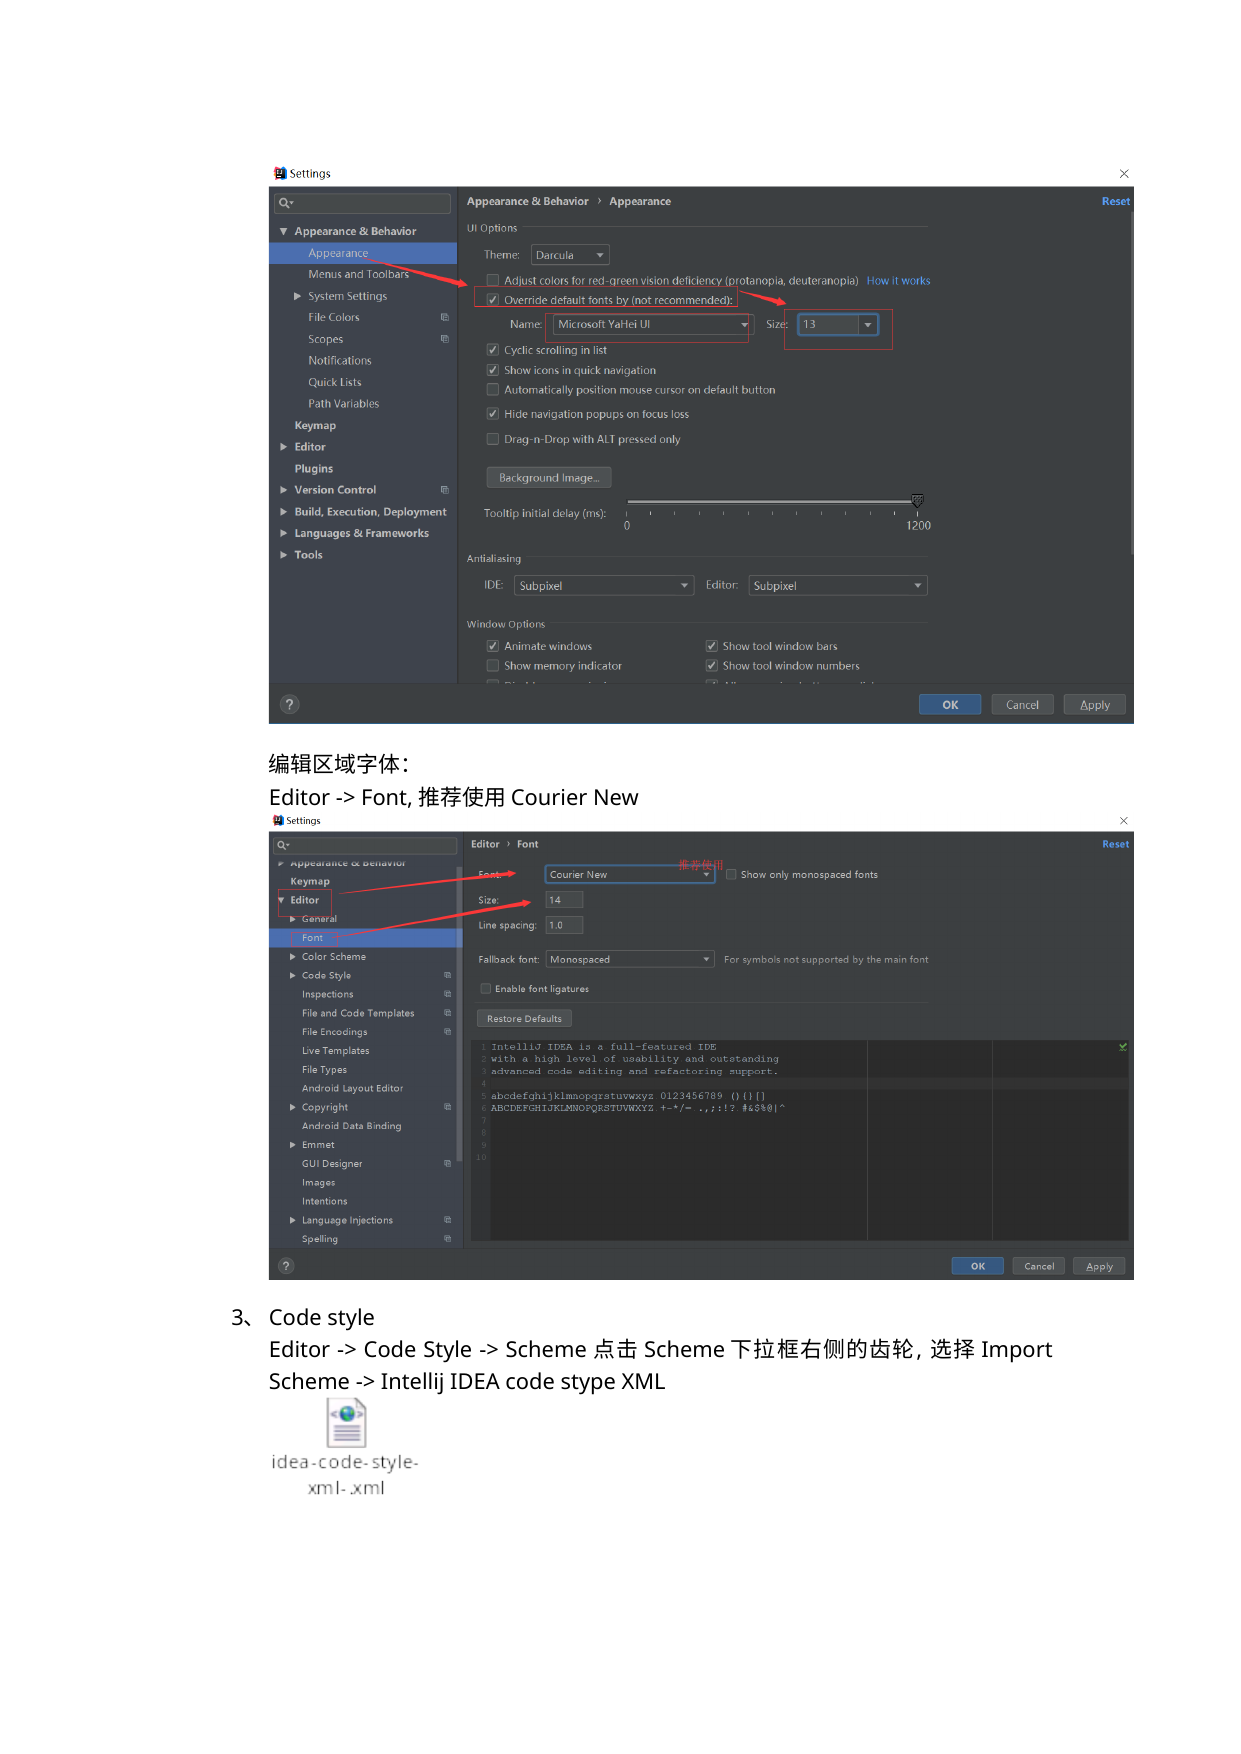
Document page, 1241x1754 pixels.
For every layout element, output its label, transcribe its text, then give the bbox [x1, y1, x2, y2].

list Code style [231, 1299, 1053, 1332]
text Editor -> Code Style -> Scheme点击Scheme下拉框右侧的齿轮, 选择Import Scheme -> Intellij IDEA code stype XML [269, 1332, 1053, 1397]
picture [268, 162, 1134, 724]
list Editor -> Font, 推荐使用Courier New [269, 779, 1053, 812]
picture [268, 812, 1134, 1280]
list 编辑区域字体： [269, 747, 1053, 779]
